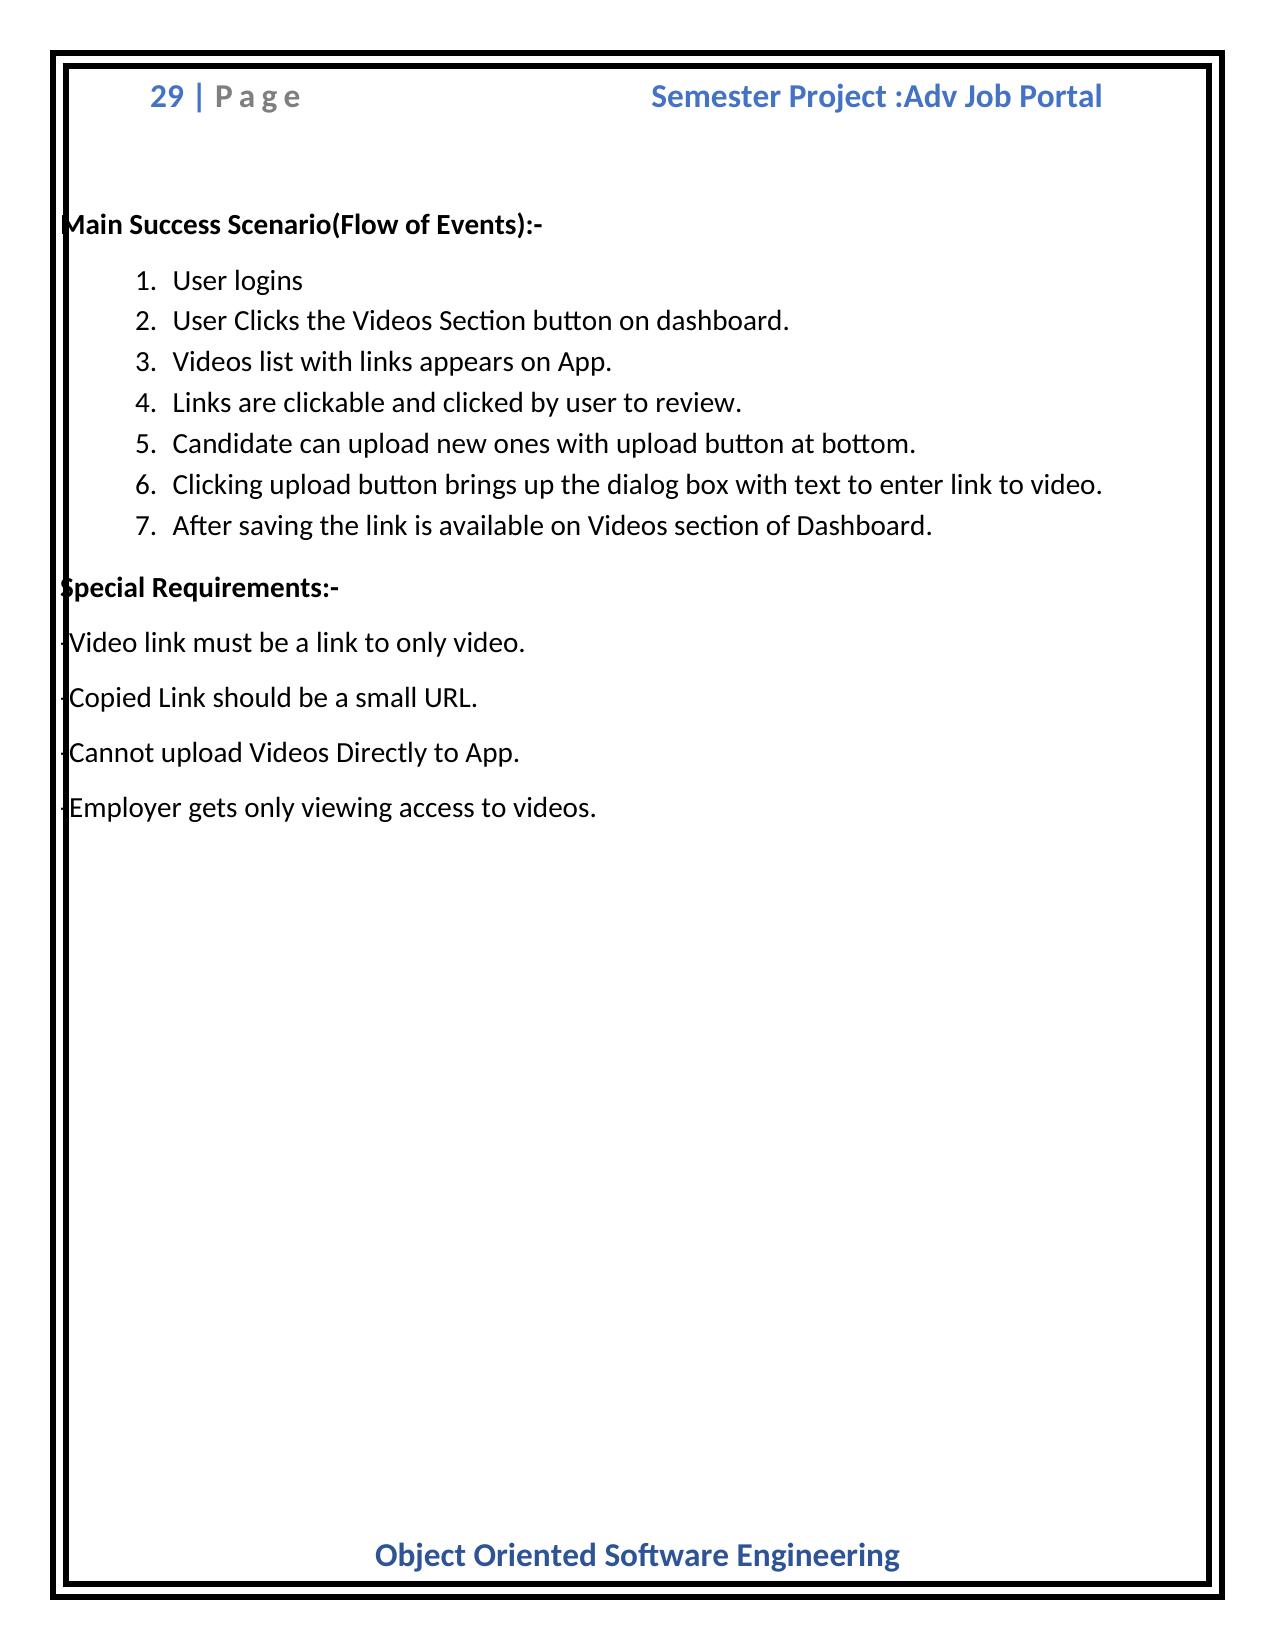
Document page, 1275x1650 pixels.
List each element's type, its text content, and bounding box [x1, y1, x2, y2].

list User logins [135, 262, 1125, 297]
text -Cannot upload Videos Directly to App. [69, 734, 1125, 770]
text -Copied Link should be a small URL. [69, 679, 1125, 715]
list After saving the link is available on Videos section of Dashboard. [135, 507, 1125, 543]
list Clicking upload button brings up the dialog box with text to enter link to video. [135, 466, 1125, 502]
text Main Success Scenario(Flow of Events):- [69, 206, 1125, 242]
text Special Requirements:- [69, 569, 1125, 604]
list Videos list with links appears on App. [135, 343, 1125, 379]
list User Clicks the Videos Section button on dashboard. [135, 302, 1125, 338]
list Links are clickable and clicked by user to review. [135, 384, 1125, 420]
list Candidate can upload new ones with upload button at bottom. [135, 425, 1125, 461]
text -Employer gets only viewing access to videos. [69, 789, 1125, 825]
text -Video link must be a link to only video. [69, 624, 1125, 660]
